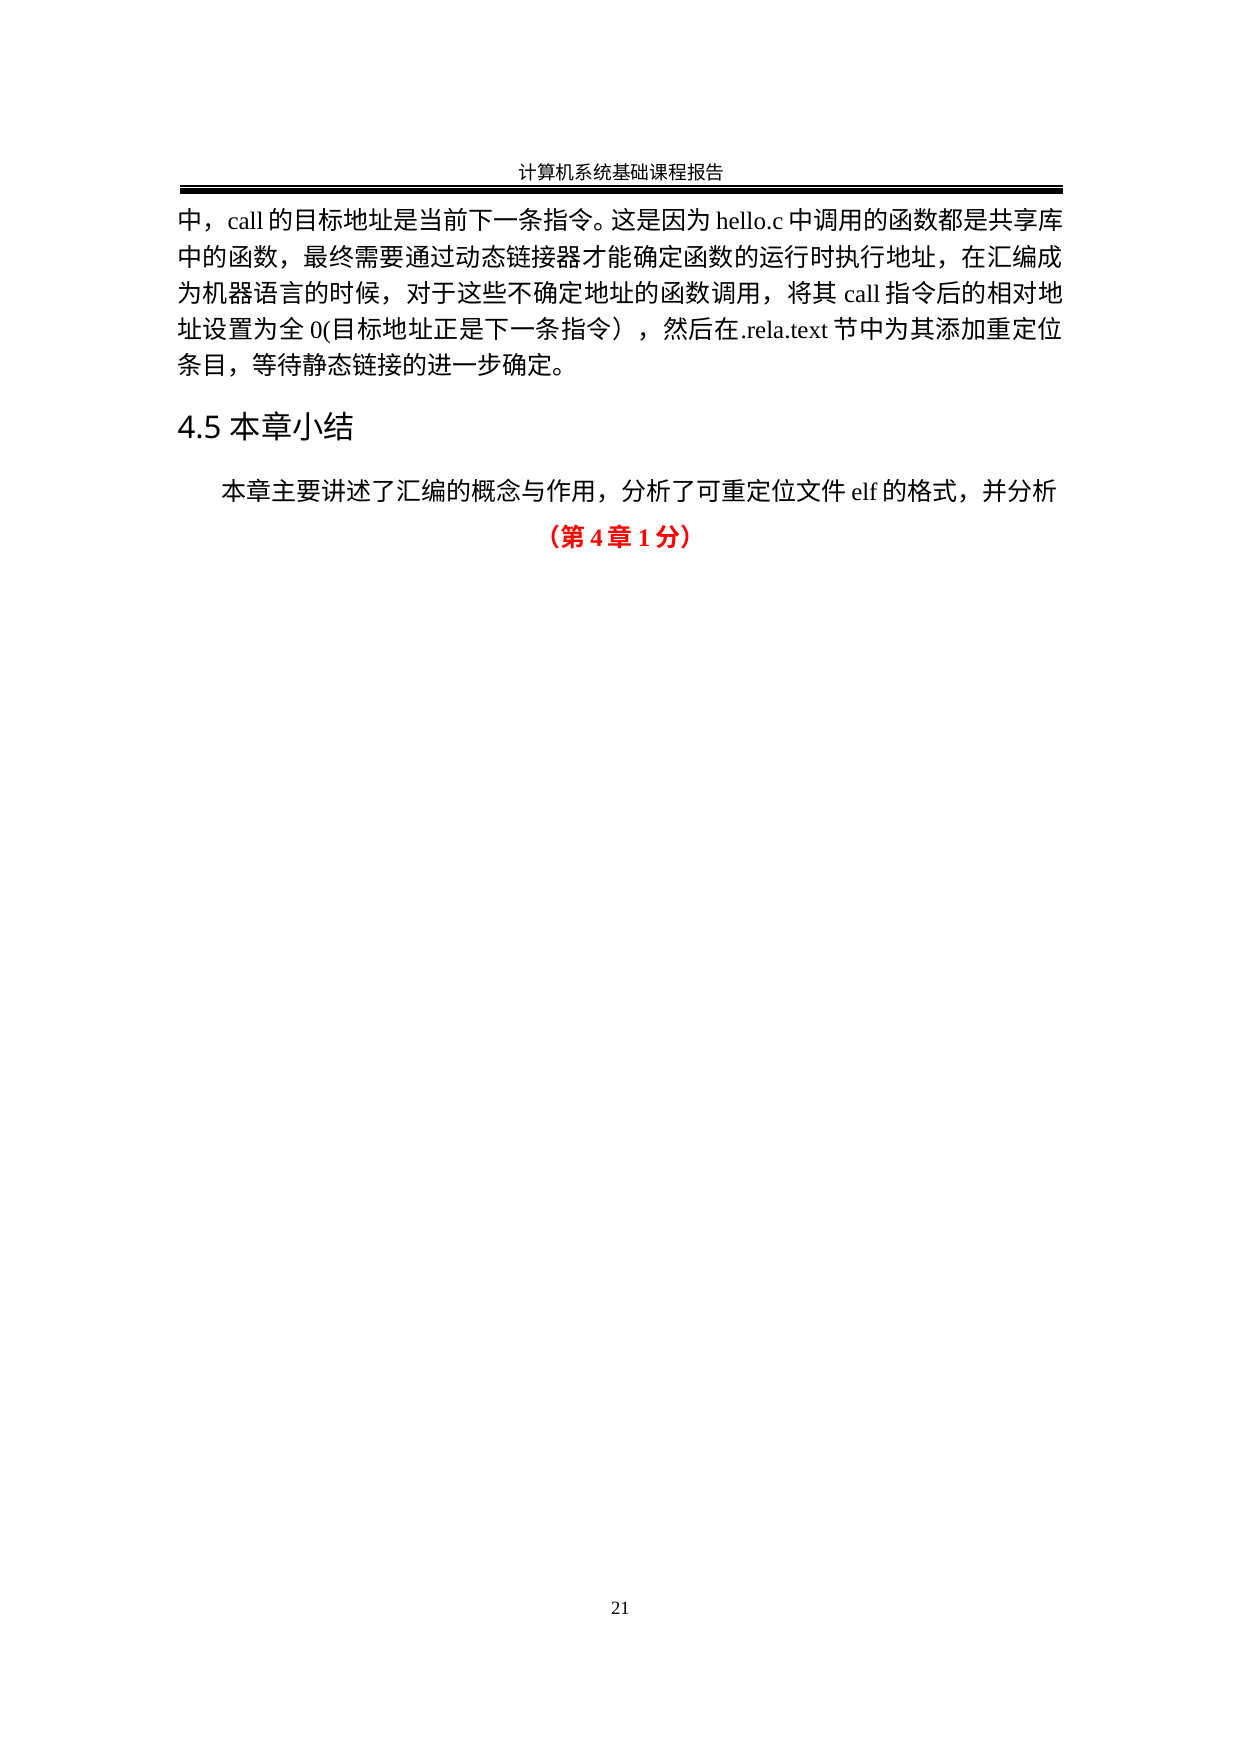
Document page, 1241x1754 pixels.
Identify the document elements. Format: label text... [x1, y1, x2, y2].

subtitle 4.5 本章小结 [177, 407, 1063, 447]
text （第4章1分） [177, 517, 1063, 553]
text 本章主要讲述了汇编的概念与作用，分析了可重定位文件elf的格式，并分析 [177, 472, 1063, 508]
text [177, 201, 1063, 382]
